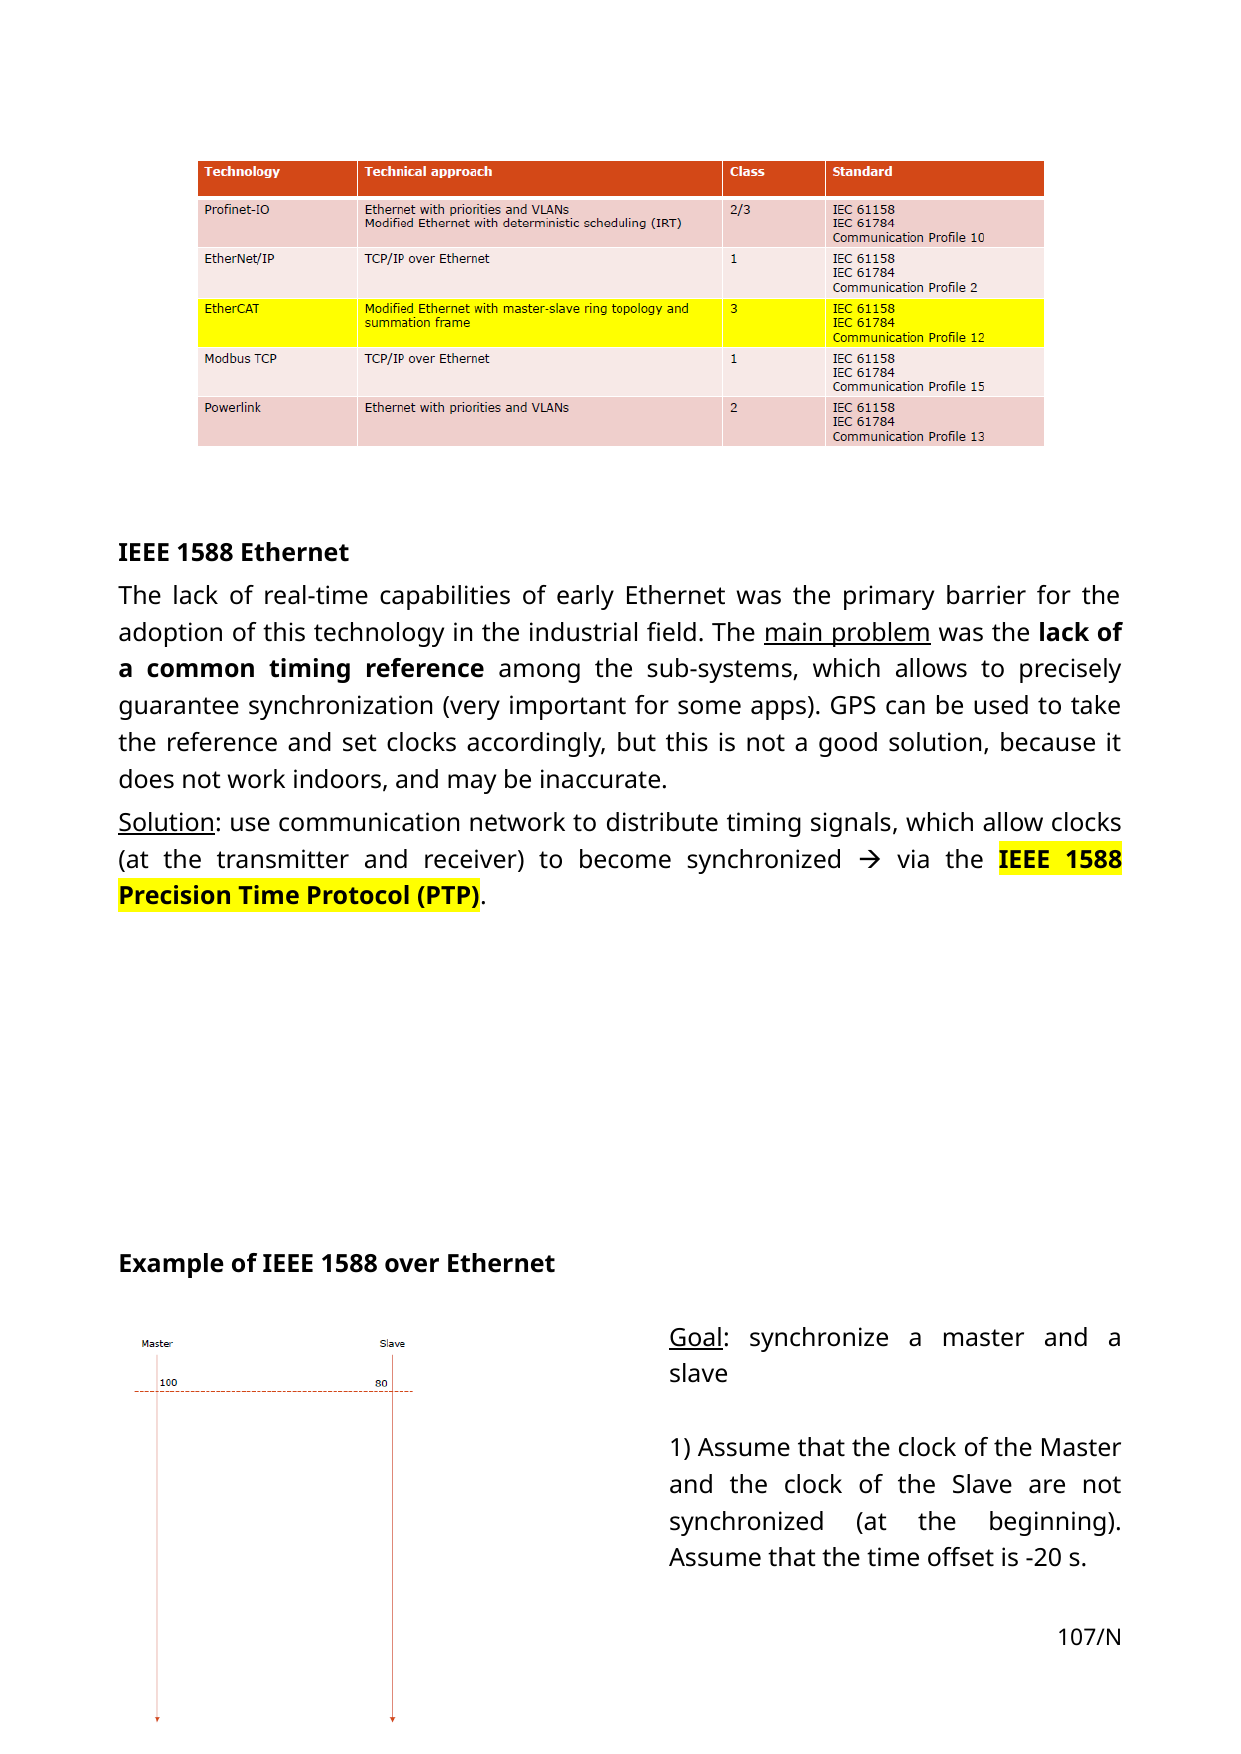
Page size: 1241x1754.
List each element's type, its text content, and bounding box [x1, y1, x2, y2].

text The lack of real-time capabilities of early Ethernet was the primary barrier for the adoption of this technology in the industrial field. The main problem was the lack of a common timing reference among the sub-systems, which allows to precisely guarantee synchronization (very important for some apps). GPS can be used to take the reference and set clocks accordingly, but this is not a good solution, because it does not work indoors, and may be inaccurate. [118, 578, 1122, 796]
picture [118, 1323, 426, 1743]
list Goal: synchronize a master and a slave [343, 1319, 1122, 1390]
text Example of IEEE 1588 over Ethernet [118, 1246, 1122, 1280]
list 1) Assume that the clock of the Master and the clock of the Slave are not synchronized (at the beginning). Assume that the time offset is -20 s. [426, 1429, 1122, 1574]
picture [185, 147, 1055, 459]
text Solution: use communication network to distribute timing signals, which allow clocks (at the transmitter and receiver) to become synchronized via the IEEE 1588 Precision Time Protocol (PTP). [118, 804, 1122, 912]
text IEEE 1588 Ethernet [118, 534, 1122, 569]
